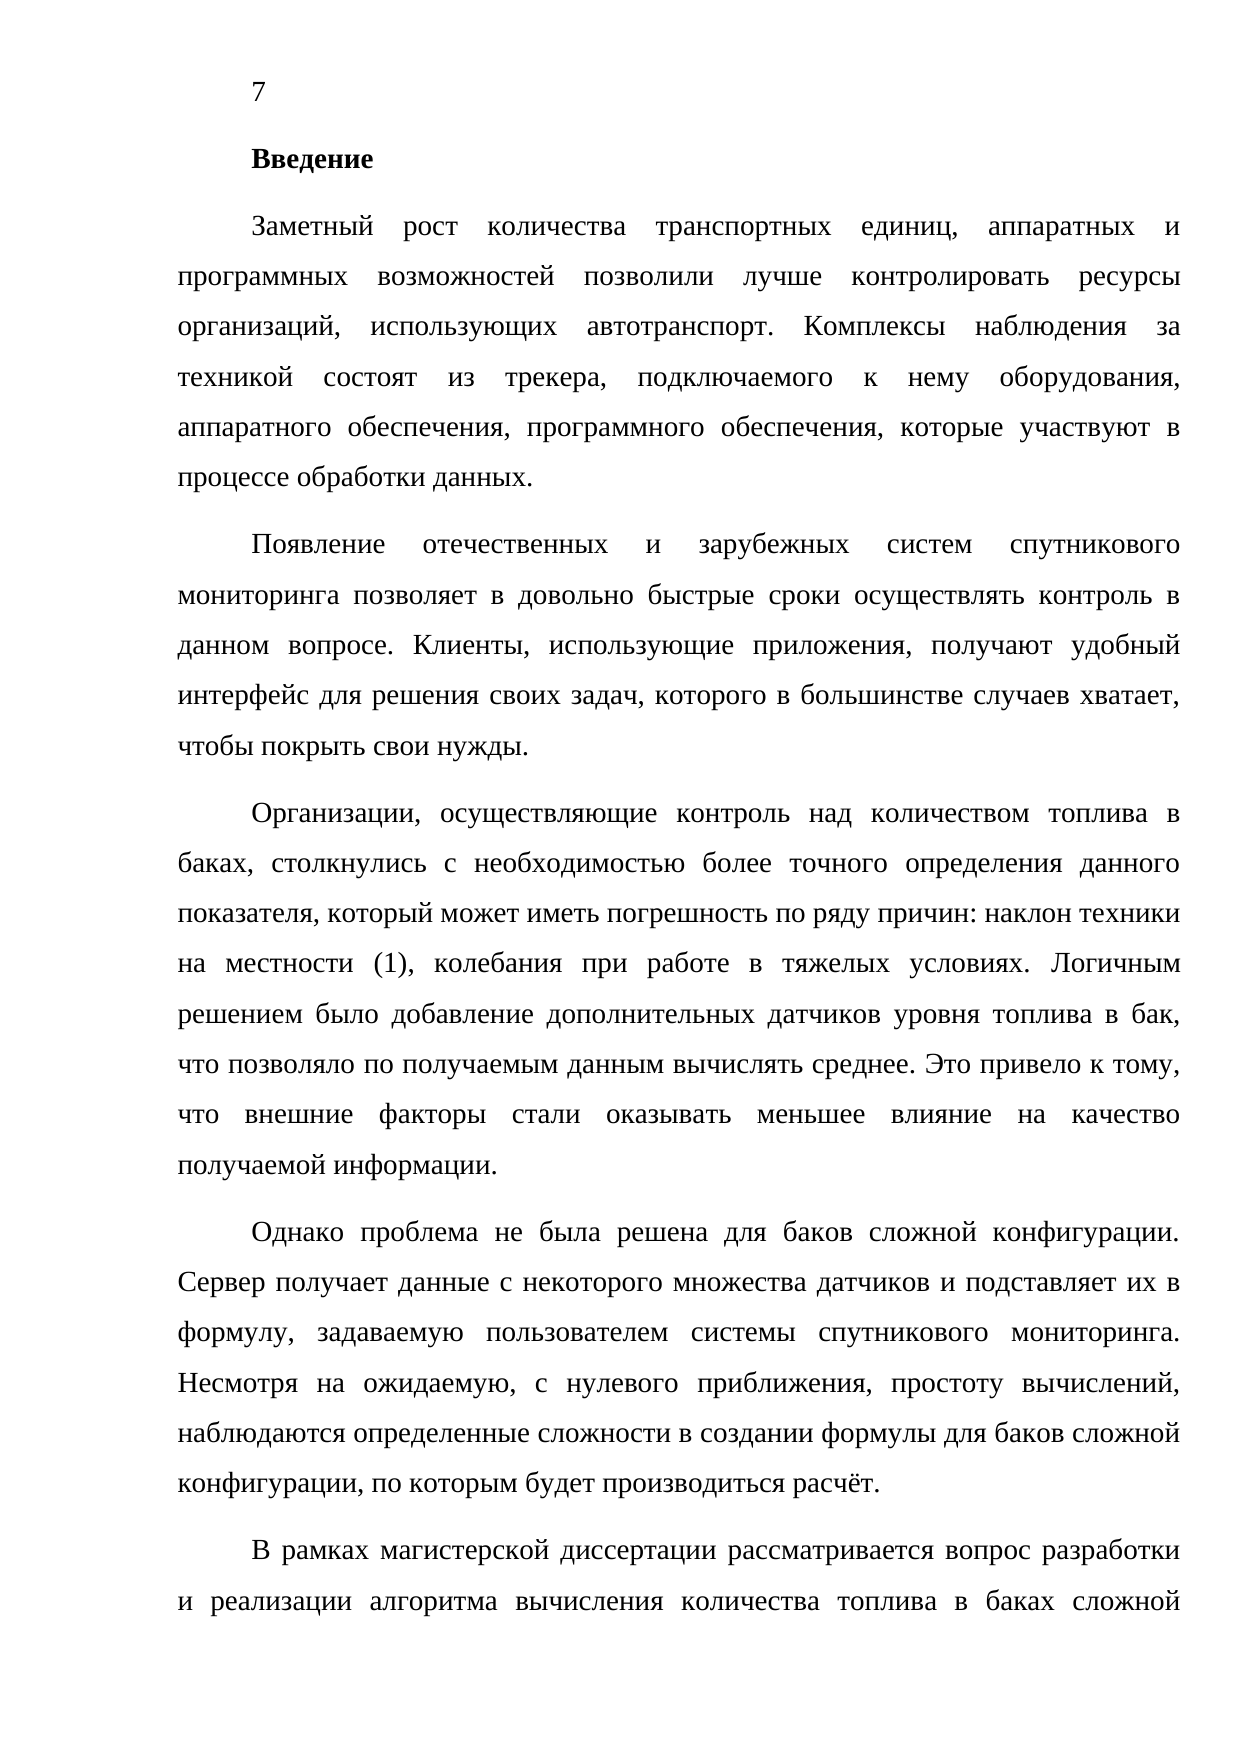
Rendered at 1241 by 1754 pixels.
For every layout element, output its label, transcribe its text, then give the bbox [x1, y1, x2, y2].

text Организации, осуществляющие контроль над количеством топлива в баках, столкнулись с необходимостью более точного определения данного показателя, который может иметь погрешность по ряду причин: наклон техники на местности , колебания при работе в тяжелых условиях. Логичным решением было добавление дополнительных датчиков уровня топлива в бак, что позволяло по получаемым данным вычислять среднее. Это привело к тому, что внешние факторы стали оказывать меньшее влияние на качество получаемой информации. [177, 795, 1181, 1180]
text Однако проблема не была решена для баков сложной конфигурации. Сервер получает данные с некоторого множества датчиков и подставляет их в формулу, задаваемую пользователем системы спутникового мониторинга. Несмотря на ожидаемую, с нулевого приближения, простоту вычислений, наблюдаются определенные сложности в создании формулы для баков сложной конфигурации, по которым будет производиться расчёт. [177, 1214, 1181, 1499]
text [177, 1532, 1181, 1616]
text Появление отечественных и зарубежных систем спутникового мониторинга позволяет в довольно быстрые сроки осуществлять контроль в данном вопросе. Клиенты, использующие приложения, получают удобный интерфейс для решения своих задач, которого в большинстве случаев хватает, чтобы покрыть свои нужды. [177, 526, 1181, 761]
text Заметный рост количества транспортных единиц, аппаратных и программных возможностей позволили лучше контролировать ресурсы организаций, использующих автотранспорт. Комплексы наблюдения за техникой состоят из трекера, подключаемого к нему оборудования, аппаратного обеспечения, программного обеспечения, которые участвуют в процессе обработки данных. [177, 208, 1181, 493]
subtitle Введение [177, 141, 1181, 174]
